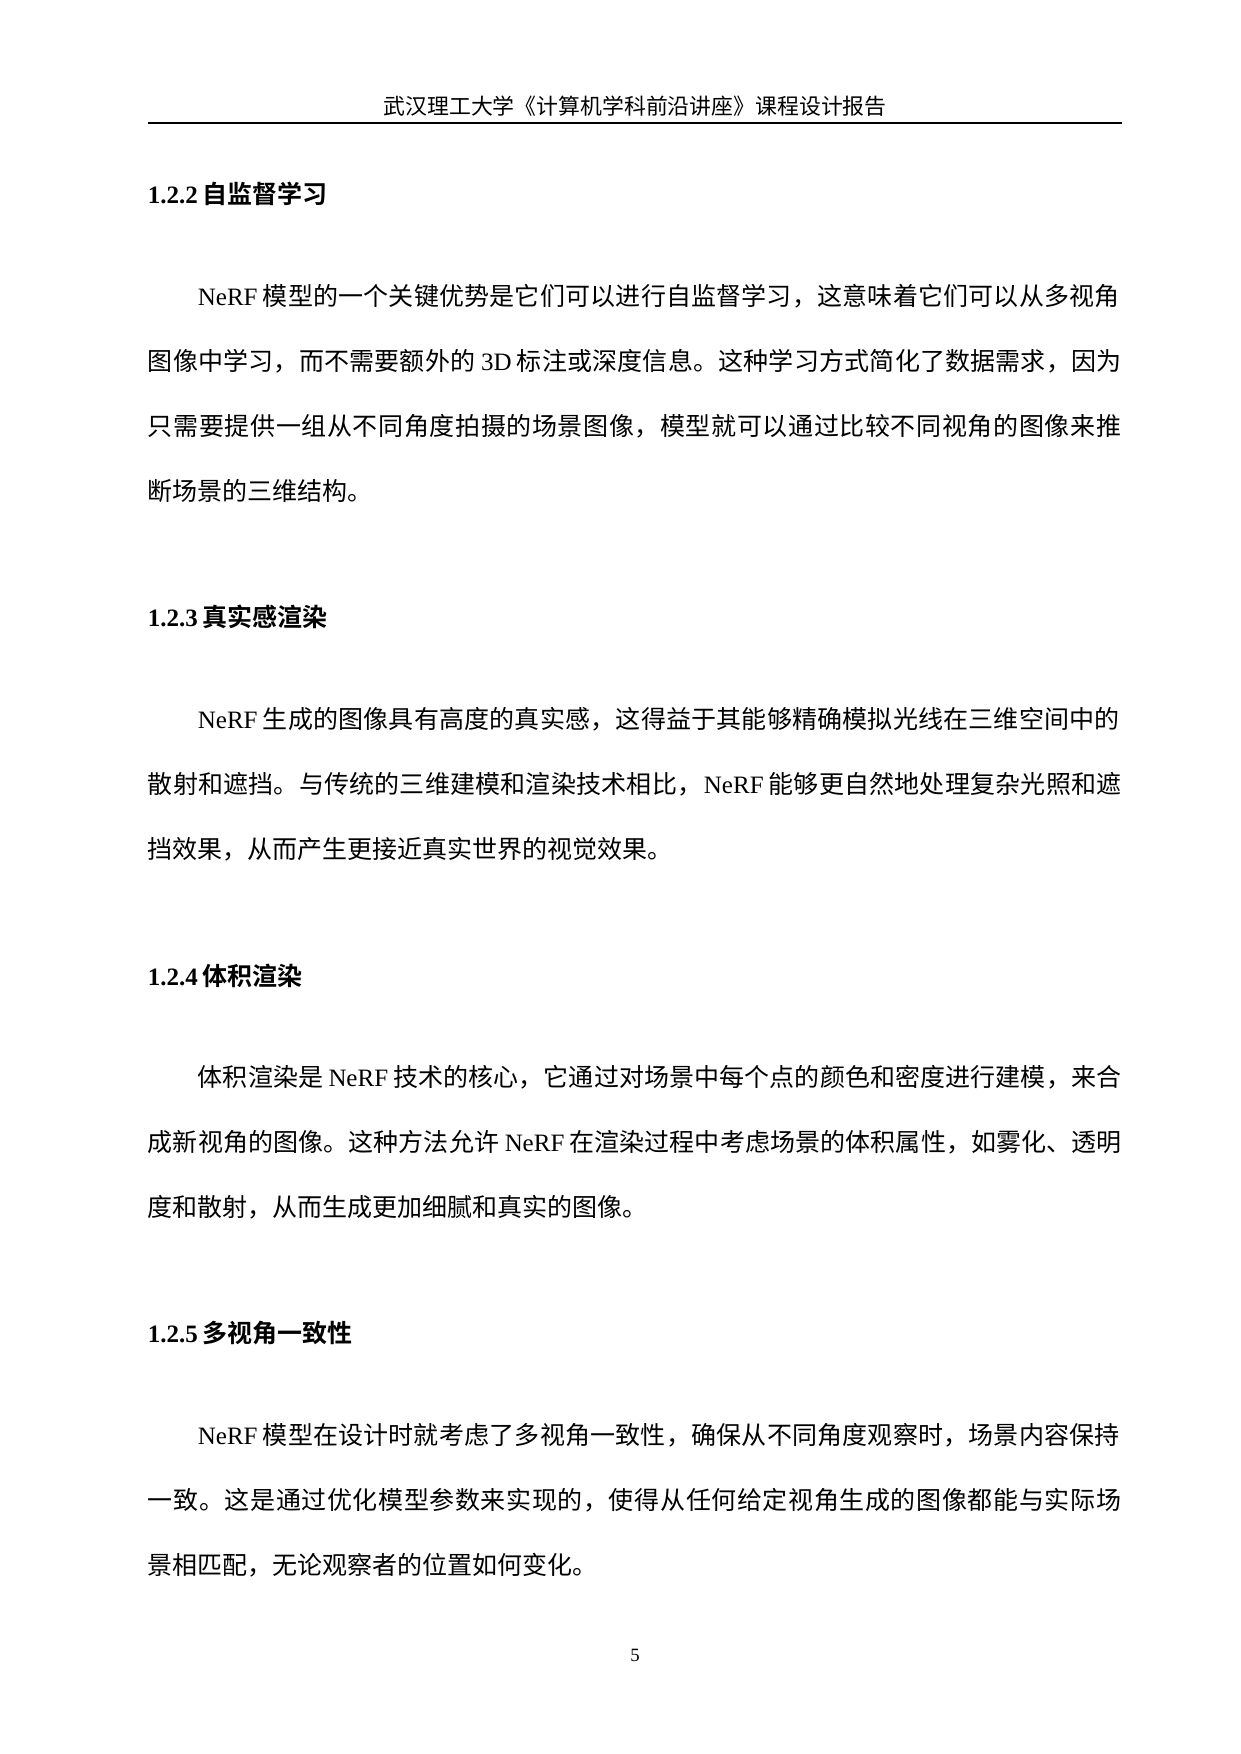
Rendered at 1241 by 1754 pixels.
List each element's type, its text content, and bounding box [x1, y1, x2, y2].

text NeRF生成的图像具有高度的真实感，这得益于其能够精确模拟光线在三维空间中的散射和遮挡。与传统的三维建模和渲染技术相比，NeRF能够更自然地处理复杂光照和遮挡效果，从而产生更接近真实世界的视觉效果。 [148, 685, 1122, 880]
text 1.2.3真实感渲染 [148, 583, 1122, 648]
text NeRF模型在设计时就考虑了多视角一致性，确保从不同角度观察时，场景内容保持一致。这是通过优化模型参数来实现的，使得从任何给定视角生成的图像都能与实际场景相匹配，无论观察者的位置如何变化。 [148, 1401, 1122, 1596]
text 1.2.2自监督学习 [148, 161, 1122, 226]
text 1.2.4体积渲染 [148, 942, 1122, 1007]
text 1.2.5多视角一致性 [148, 1299, 1122, 1364]
text 体积渲染是NeRF技术的核心，它通过对场景中每个点的颜色和密度进行建模，来合成新视角的图像。这种方法允许NeRF在渲染过程中考虑场景的体积属性，如雾化、透明度和散射，从而生成更加细腻和真实的图像。 [148, 1043, 1122, 1238]
text NeRF模型的一个关键优势是它们可以进行自监督学习，这意味着它们可以从多视角图像中学习，而不需要额外的3D标注或深度信息。这种学习方式简化了数据需求，因为只需要提供一组从不同角度拍摄的场景图像，模型就可以通过比较不同视角的图像来推断场景的三维结构。 [148, 262, 1122, 522]
